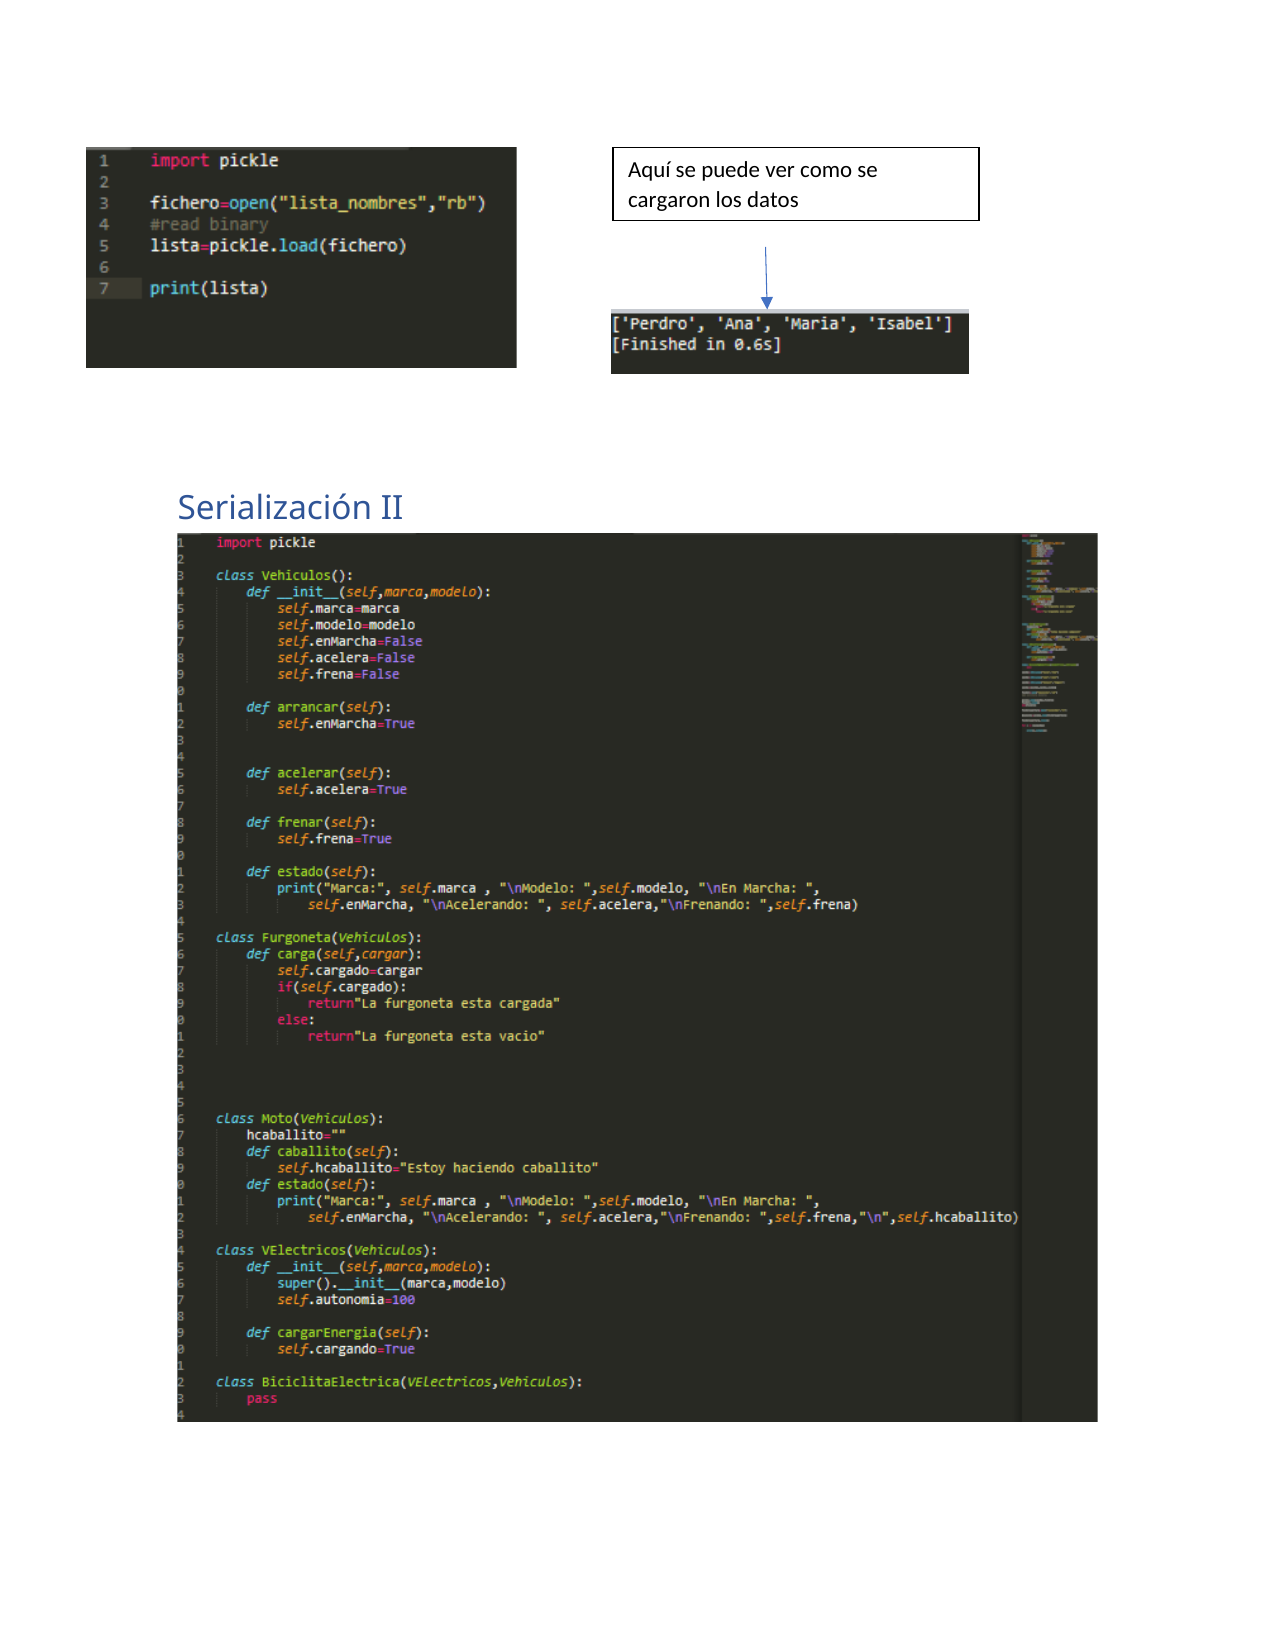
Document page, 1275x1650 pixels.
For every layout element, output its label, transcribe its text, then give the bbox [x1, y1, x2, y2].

picture [611, 309, 969, 374]
subtitle Serialización II [177, 484, 1098, 529]
picture [86, 147, 517, 368]
picture [177, 533, 1098, 1422]
